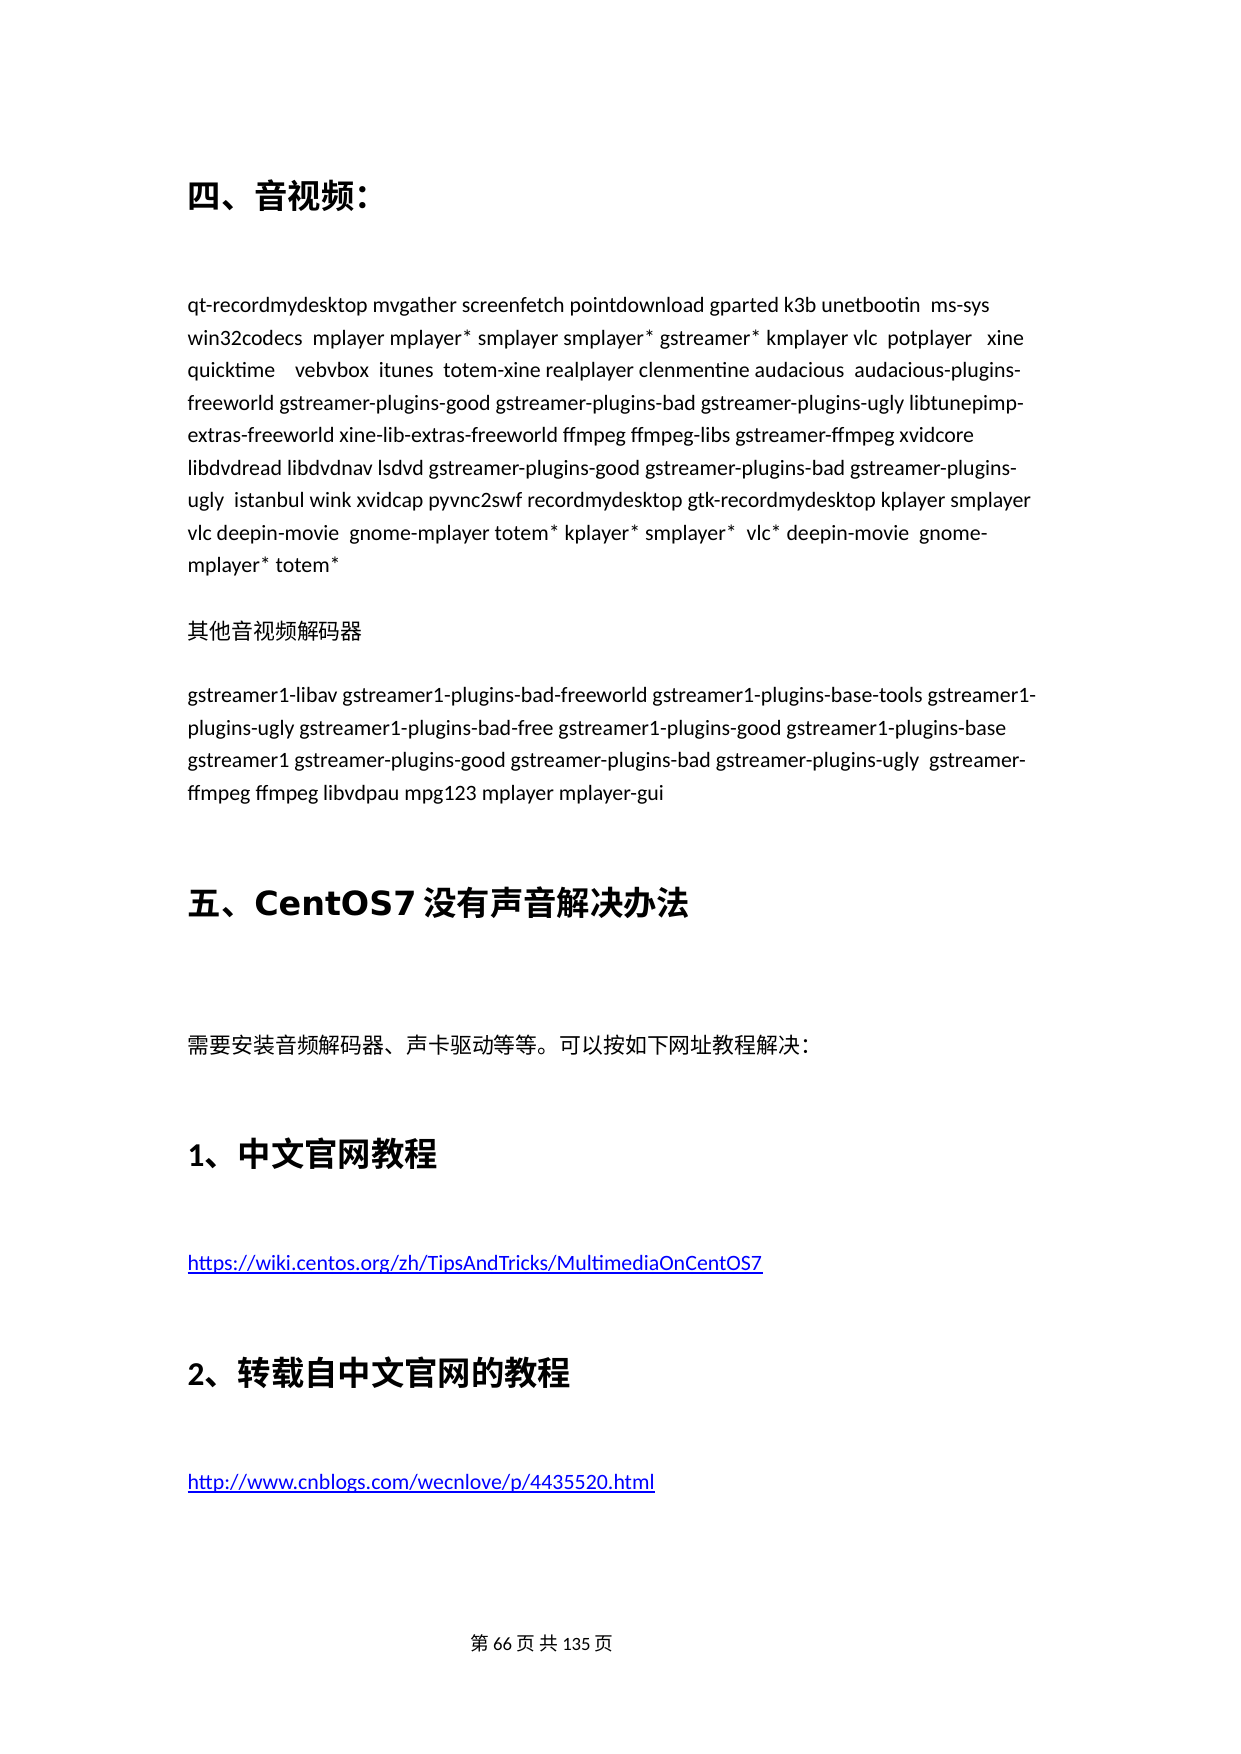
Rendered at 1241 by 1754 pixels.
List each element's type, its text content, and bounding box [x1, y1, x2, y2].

text 需要安装音频解码器、声卡驱动等等。可以按如下网址教程解决： [187, 1028, 1053, 1060]
text https://wiki.centos.org/zh/TipsAndTricks/MultimediaOnCentOS7 [187, 1246, 1053, 1279]
subtitle 四、音视频： [187, 162, 1053, 227]
text http://www.cnblogs.com/wecnlove/p/4435520.html [187, 1465, 1053, 1498]
subtitle 2、转载自中文官网的教程 [187, 1338, 1053, 1403]
text 其他音视频解码器 [187, 614, 1053, 646]
subtitle 五、CentOS7没有声音解决办法 [187, 868, 1053, 933]
text gstreamer1-libav gstreamer1-plugins-bad-freeworld gstreamer1-plugins-base-tools gstreamer1-plugins-ugly gstreamer1-plugins-bad-free gstreamer1-plugins-good gstreamer1-plugins-base gstreamer1 gstreamer-plugins-good gstreamer-plugins-bad gstreamer-plugins-ugly gstreamer-ffmpeg ffmpeg libvdpau mpg123 mplayer mplayer-gui [187, 679, 1053, 809]
text qt-recordmydesktop mvgather screenfetch pointdownload gparted k3b unetbootin ms-sys win32codecs mplayer mplayer* smplayer smplayer* gstreamer* kmplayer vlc potplayer xine quicktime vebvbox itunes totem-xine realplayer clenmentine audacious audacious-plugins-freeworld gstreamer-plugins-good gstreamer-plugins-bad gstreamer-plugins-ugly libtunepimp-extras-freeworld xine-lib-extras-freeworld ffmpeg ffmpeg-libs gstreamer-ffmpeg xvidcore libdvdread libdvdnav lsdvd gstreamer-plugins-good gstreamer-plugins-bad gstreamer-plugins-ugly istanbul wink xvidcap pyvnc2swf recordmydesktop gtk-recordmydesktop kplayer smplayer vlc deepin-movie gnome-mplayer totem* kplayer* smplayer* vlc* deepin-movie gnome-mplayer* totem* [187, 289, 1053, 581]
subtitle 1、中文官网教程 [187, 1120, 1053, 1185]
